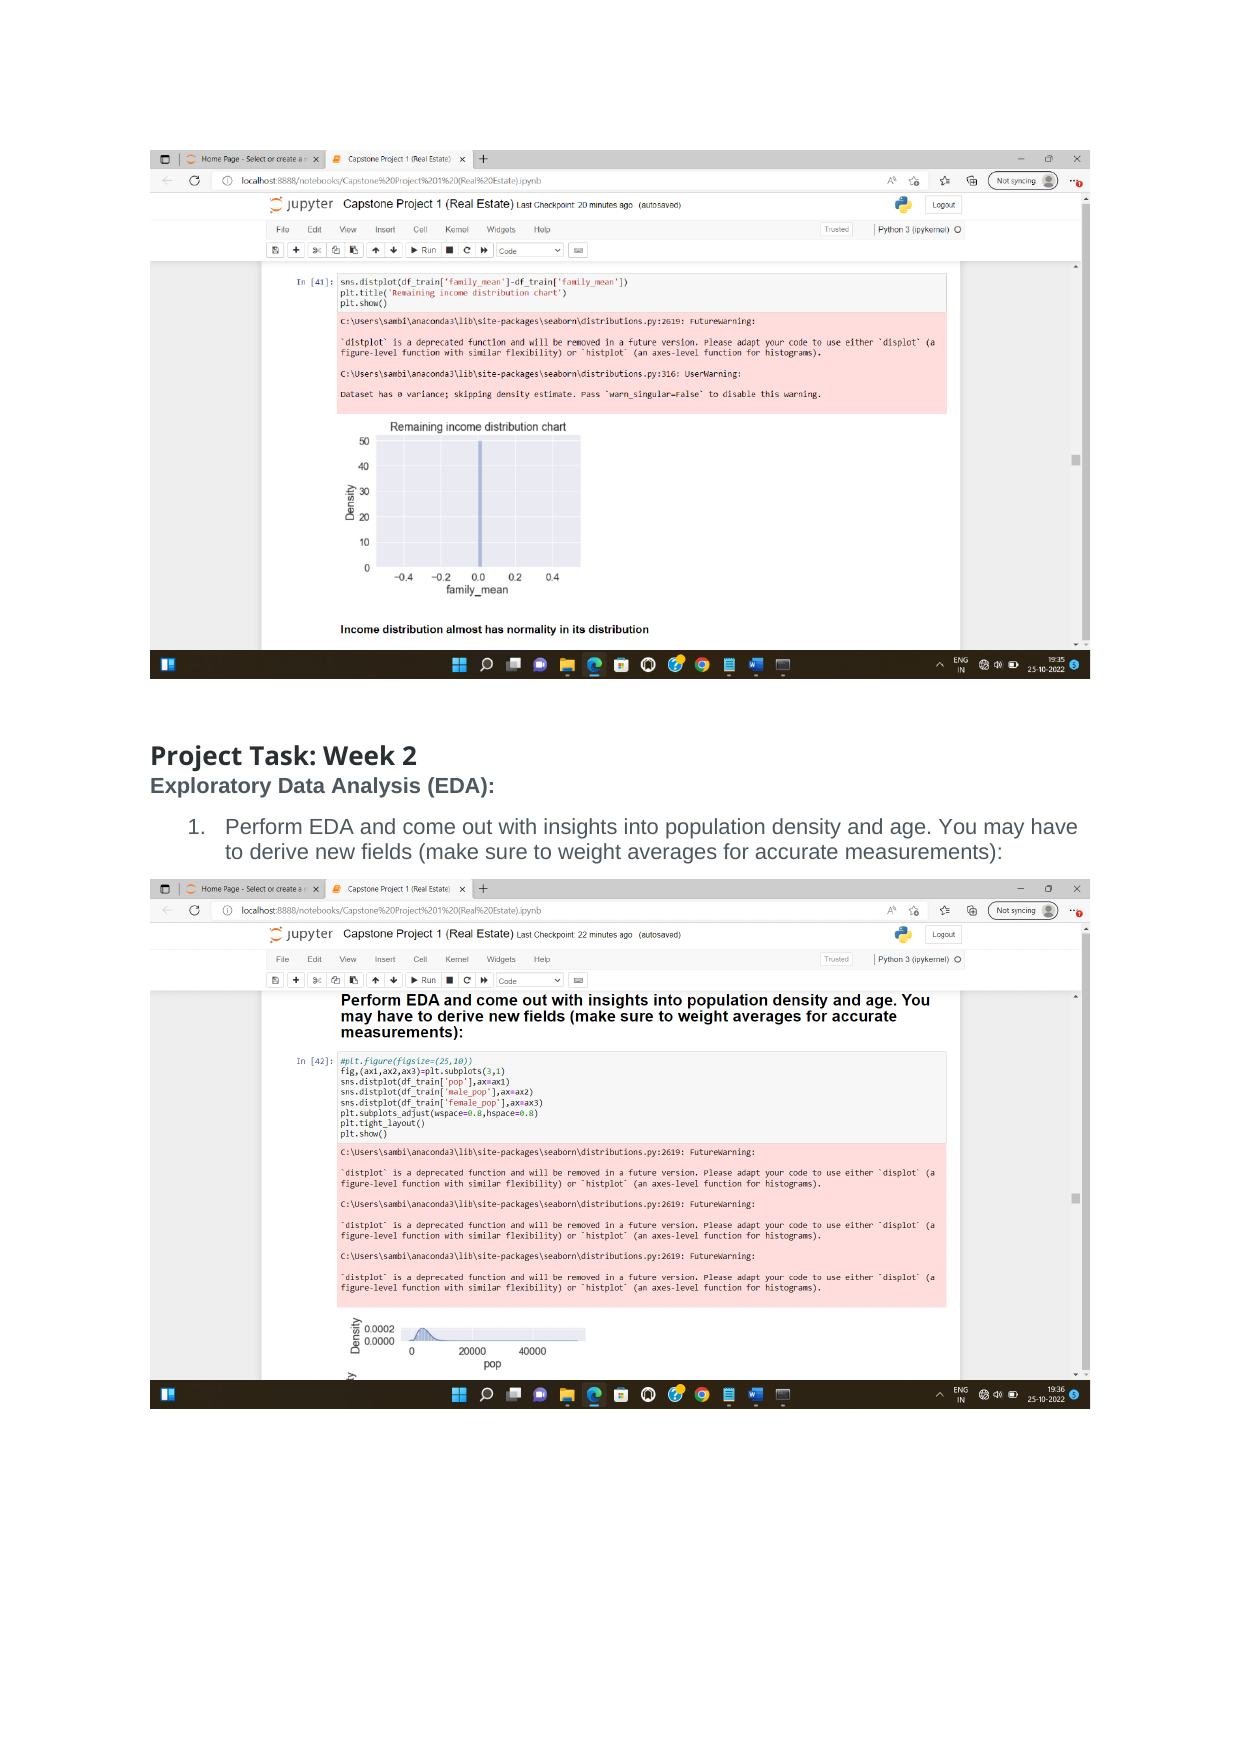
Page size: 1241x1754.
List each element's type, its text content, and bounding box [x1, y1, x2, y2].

text Exploratory Data Analysis (EDA): [150, 773, 1090, 798]
text Project Task: Week 2 [150, 735, 1090, 773]
picture [150, 150, 1091, 679]
list Perform EDA and come out with insights into population density and age. You may have to derive new fields (make sure to weight averages for accurate measurements): [187, 814, 1090, 864]
picture [150, 879, 1091, 1409]
